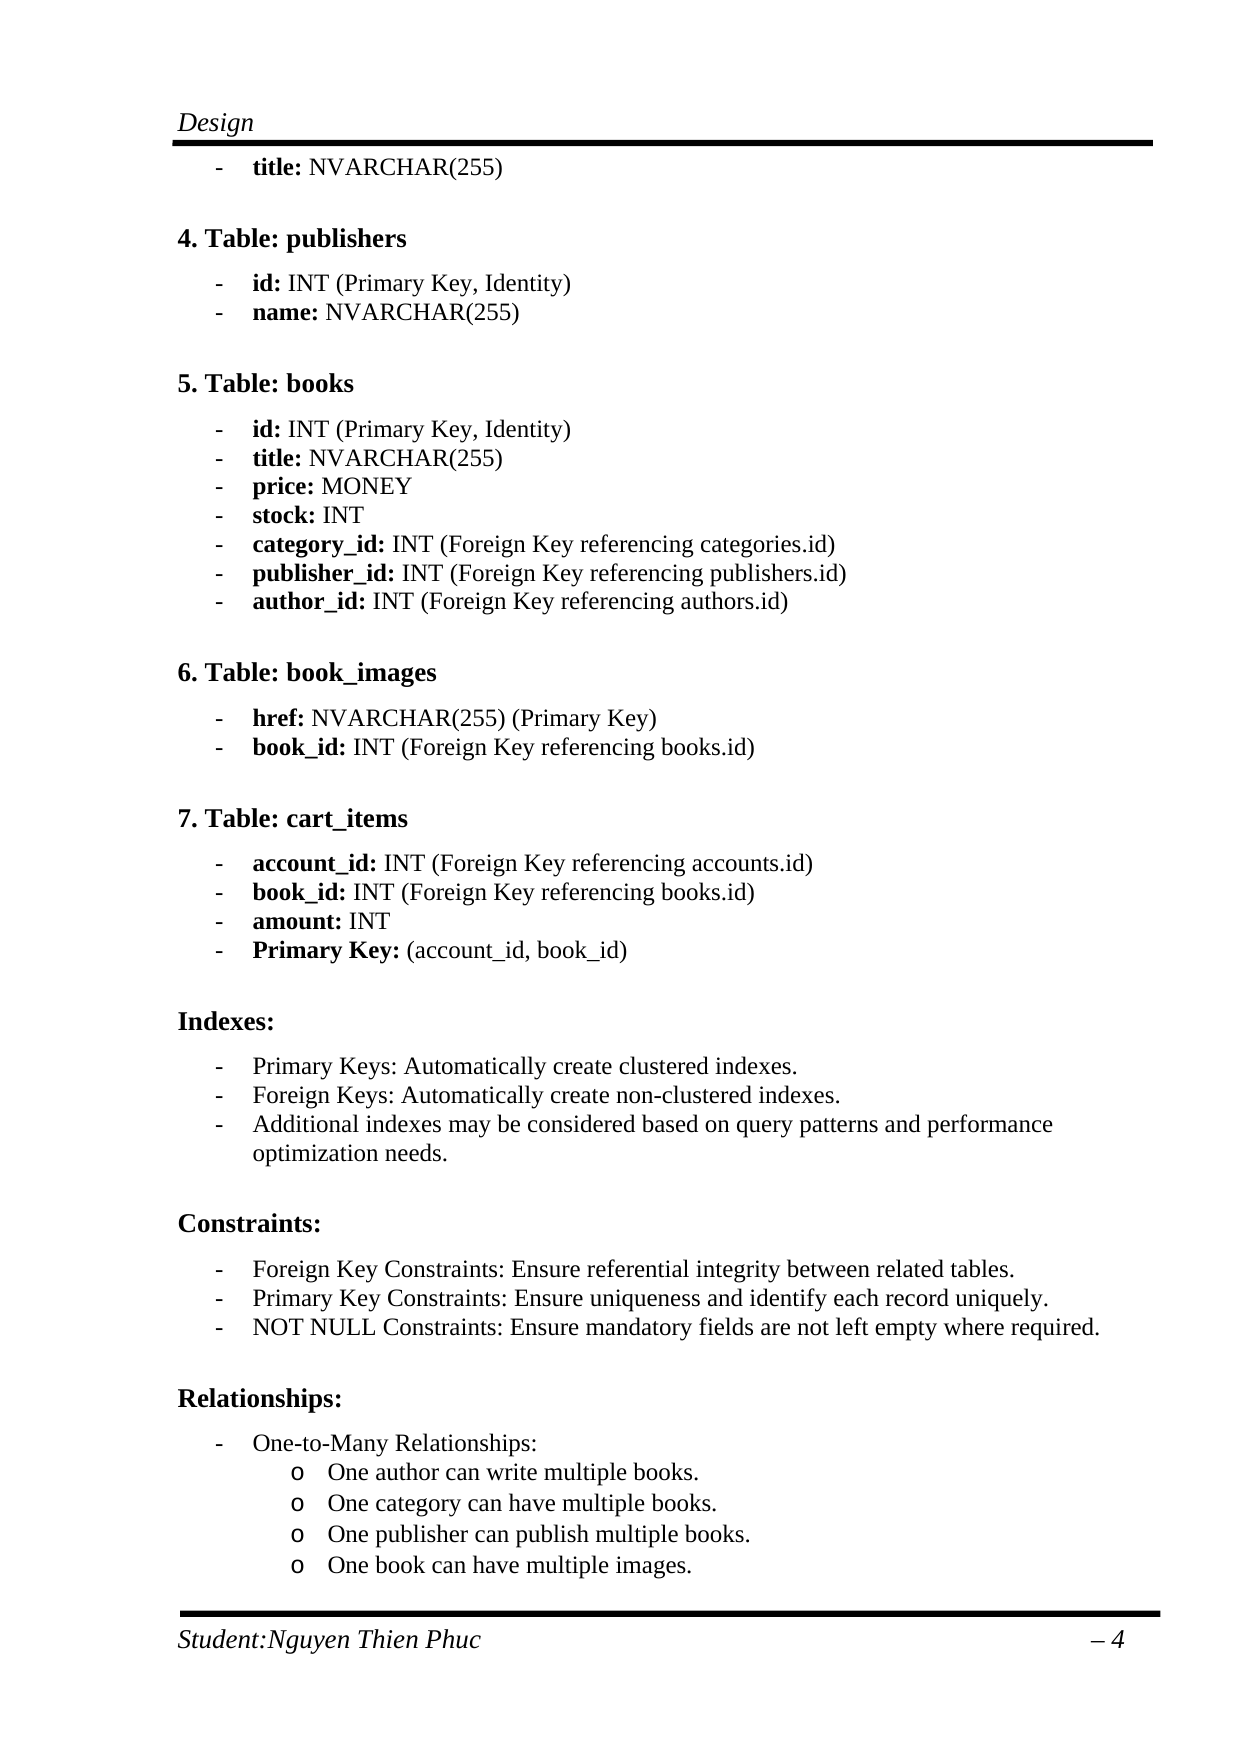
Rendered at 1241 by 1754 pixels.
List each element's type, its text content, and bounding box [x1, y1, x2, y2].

list amount: INT [215, 906, 1122, 935]
list href: NVARCHAR(255) (Primary Key) [215, 703, 1122, 732]
text 4. Table: publishers [177, 222, 1122, 253]
list Primary Key Constraints: Ensure uniqueness and identify each record uniquely. [215, 1283, 1122, 1312]
list Foreign Key Constraints: Ensure referential integrity between related tables. [215, 1254, 1122, 1283]
list id: INT (Primary Key, Identity) [215, 268, 1122, 297]
list author_id: INT (Foreign Key referencing authors.id) [215, 586, 1122, 615]
text Indexes: [177, 1005, 1122, 1036]
list stock: INT [215, 500, 1122, 529]
list One author can write multiple books. [290, 1457, 1122, 1488]
list book_id: INT (Foreign Key referencing books.id) [215, 877, 1122, 906]
text 6. Table: book_images [177, 656, 1122, 687]
list One publisher can publish multiple books. [290, 1519, 1122, 1550]
list price: MONEY [215, 471, 1122, 500]
text Relationships: [177, 1382, 1122, 1413]
list publisher_id: INT (Foreign Key referencing publishers.id) [215, 558, 1122, 586]
list Primary Keys: Automatically create clustered indexes. [215, 1051, 1122, 1080]
text 5. Table: books [177, 367, 1122, 398]
list book_id: INT (Foreign Key referencing books.id) [215, 732, 1122, 761]
list One-to-Many Relationships: [215, 1428, 1122, 1457]
list NOT NULL Constraints: Ensure mandatory fields are not left empty where required. [215, 1312, 1122, 1341]
list name: NVARCHAR(255) [215, 297, 1122, 326]
list Additional indexes may be considered based on query patterns and performance optimization needs. [215, 1109, 1122, 1166]
list Foreign Keys: Automatically create non-clustered indexes. [215, 1080, 1122, 1109]
text 7. Table: cart_items [177, 802, 1122, 833]
list category_id: INT (Foreign Key referencing categories.id) [215, 529, 1122, 558]
list One book can have multiple images. [290, 1550, 1122, 1581]
list title: NVARCHAR(255) [215, 152, 1122, 181]
list id: INT (Primary Key, Identity) [215, 414, 1122, 443]
list One category can have multiple books. [290, 1488, 1122, 1519]
list Primary Key: (account_id, book_id) [215, 935, 1122, 963]
text Constraints: [177, 1208, 1122, 1239]
list title: NVARCHAR(255) [215, 443, 1122, 471]
list account_id: INT (Foreign Key referencing accounts.id) [215, 848, 1122, 877]
